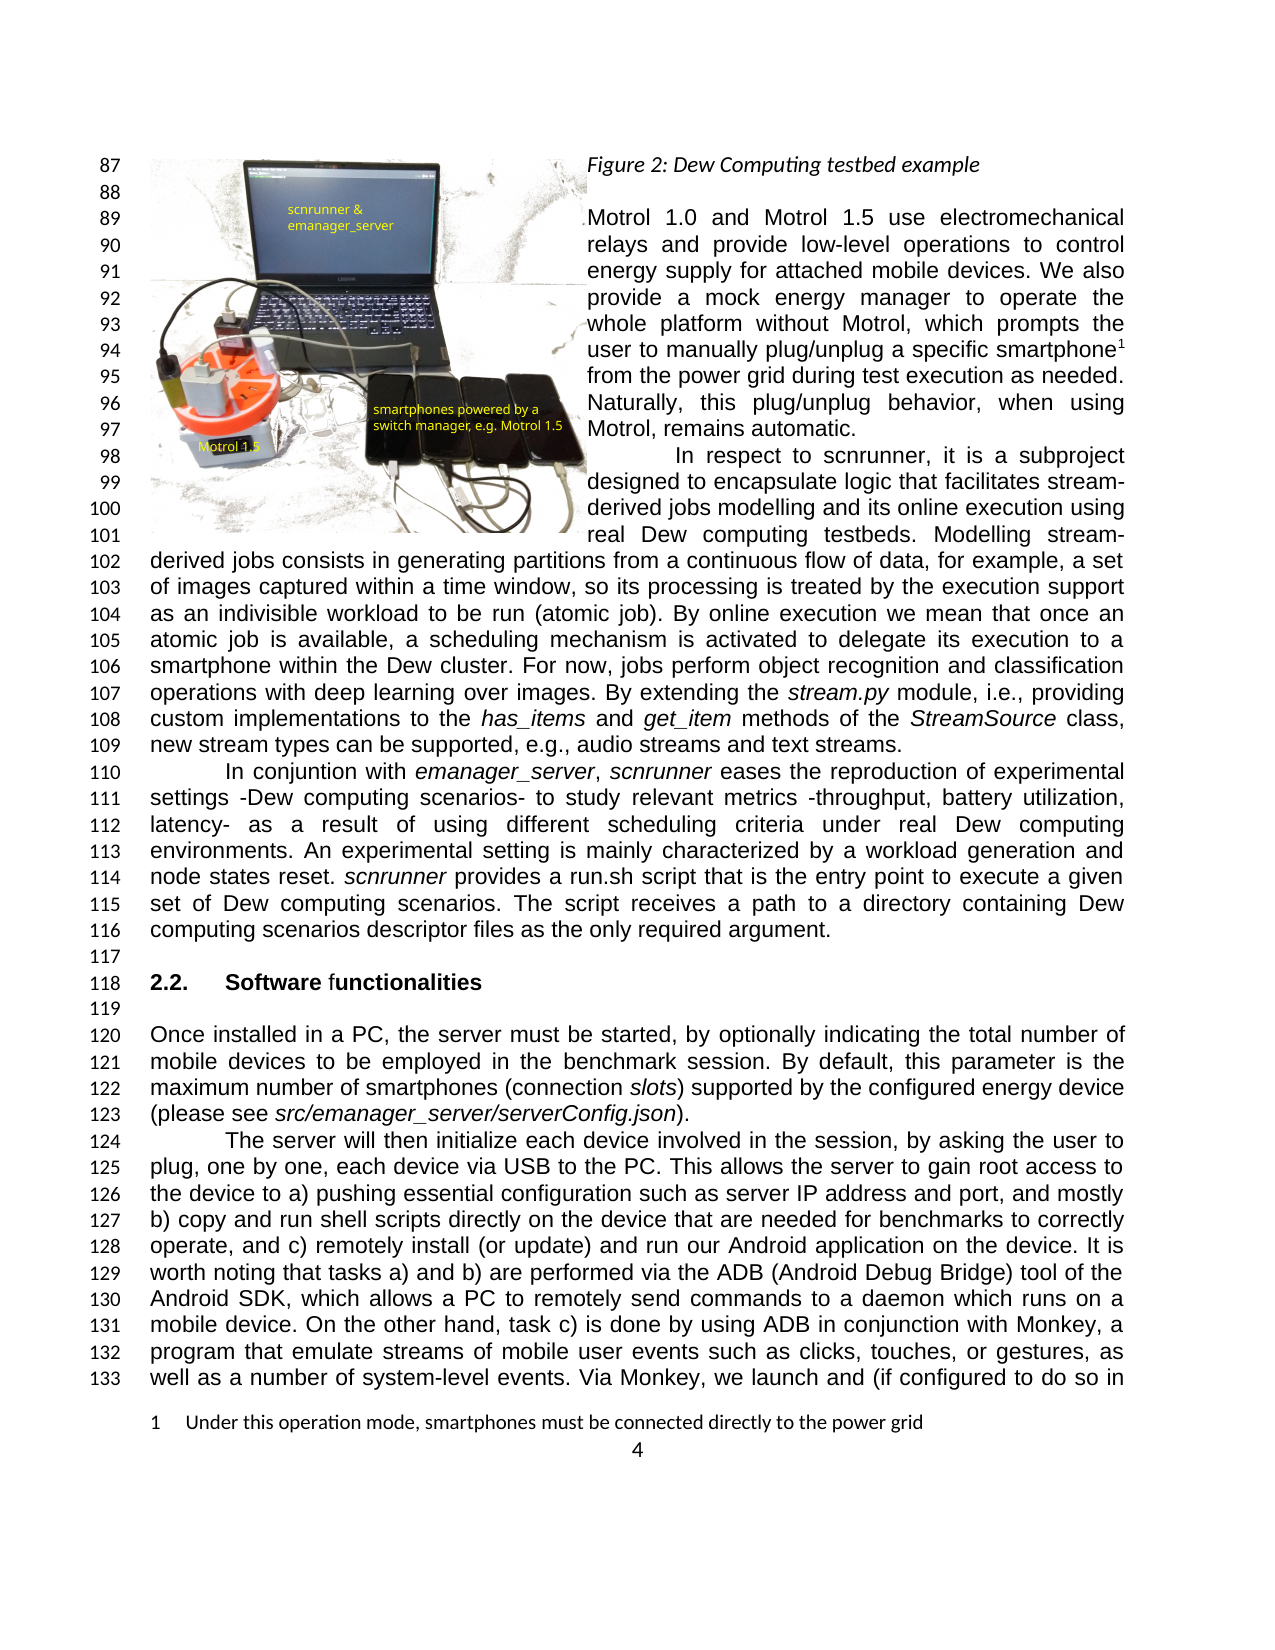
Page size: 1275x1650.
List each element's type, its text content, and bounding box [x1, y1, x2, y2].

text Figure 2: Dew Computing testbed example [150, 150, 1125, 178]
picture [150, 159, 587, 533]
text Once installed in a PC, the server must be started, by optionally indicating the total number of mobile devices to be employed in the benchmark session. By default, this parameter is the maximum number of smartphones (connection slots) supported by the configured energy device (please see src/emanager_server/serverConfig.json). [150, 1021, 1125, 1127]
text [150, 1127, 1125, 1390]
text In conjuntion with emanager_server, scnrunner eases the reproduction of experimental settings -Dew computing scenarios- to study relevant metrics -throughput, battery utilization, latency- as a result of using different scheduling criteria under real Dew computing environments. An experimental setting is mainly characterized by a workload generation and node states reset. scnrunner provides a run.sh script that is the entry point to execute a given set of Dew computing scenarios. The script receives a path to a directory containing Dew computing scenarios descriptor files as the only required argument. [150, 758, 1125, 942]
text Motrol 1.0 and Motrol 1.5 use electromechanical relays and provide low-level operations to control energy supply for attached mobile devices. We also provide a mock energy manager to operate the whole platform without Motrol, which prompts the user to manually plug/unplug a specific smartphone from the power grid during test execution as needed. Naturally, this plug/unplug behavior, when using Motrol, remains automatic. [587, 204, 1125, 442]
subtitle Software functionalities [150, 969, 1125, 995]
text In respect to scnrunner, it is a subproject designed to encapsulate logic that facilitates stream-derived jobs modelling and its online execution using real Dew computing testbeds. Modelling stream-derived jobs consists in generating partitions from a continuous flow of data, for example, a set of images captured within a time window, so its processing is treated by the execution support as an indivisible workload to be run (atomic job). By online execution we mean that once an atomic job is available, a scheduling mechanism is activated to delegate its execution to a smartphone within the Dew cluster. For now, jobs perform object recognition and classification operations with deep learning over images. By extending the stream.py module, i.e., providing custom implementations to the has_items and get_item methods of the StreamSource class, new stream types can be supported, e.g., audio streams and text streams. [150, 442, 1125, 758]
